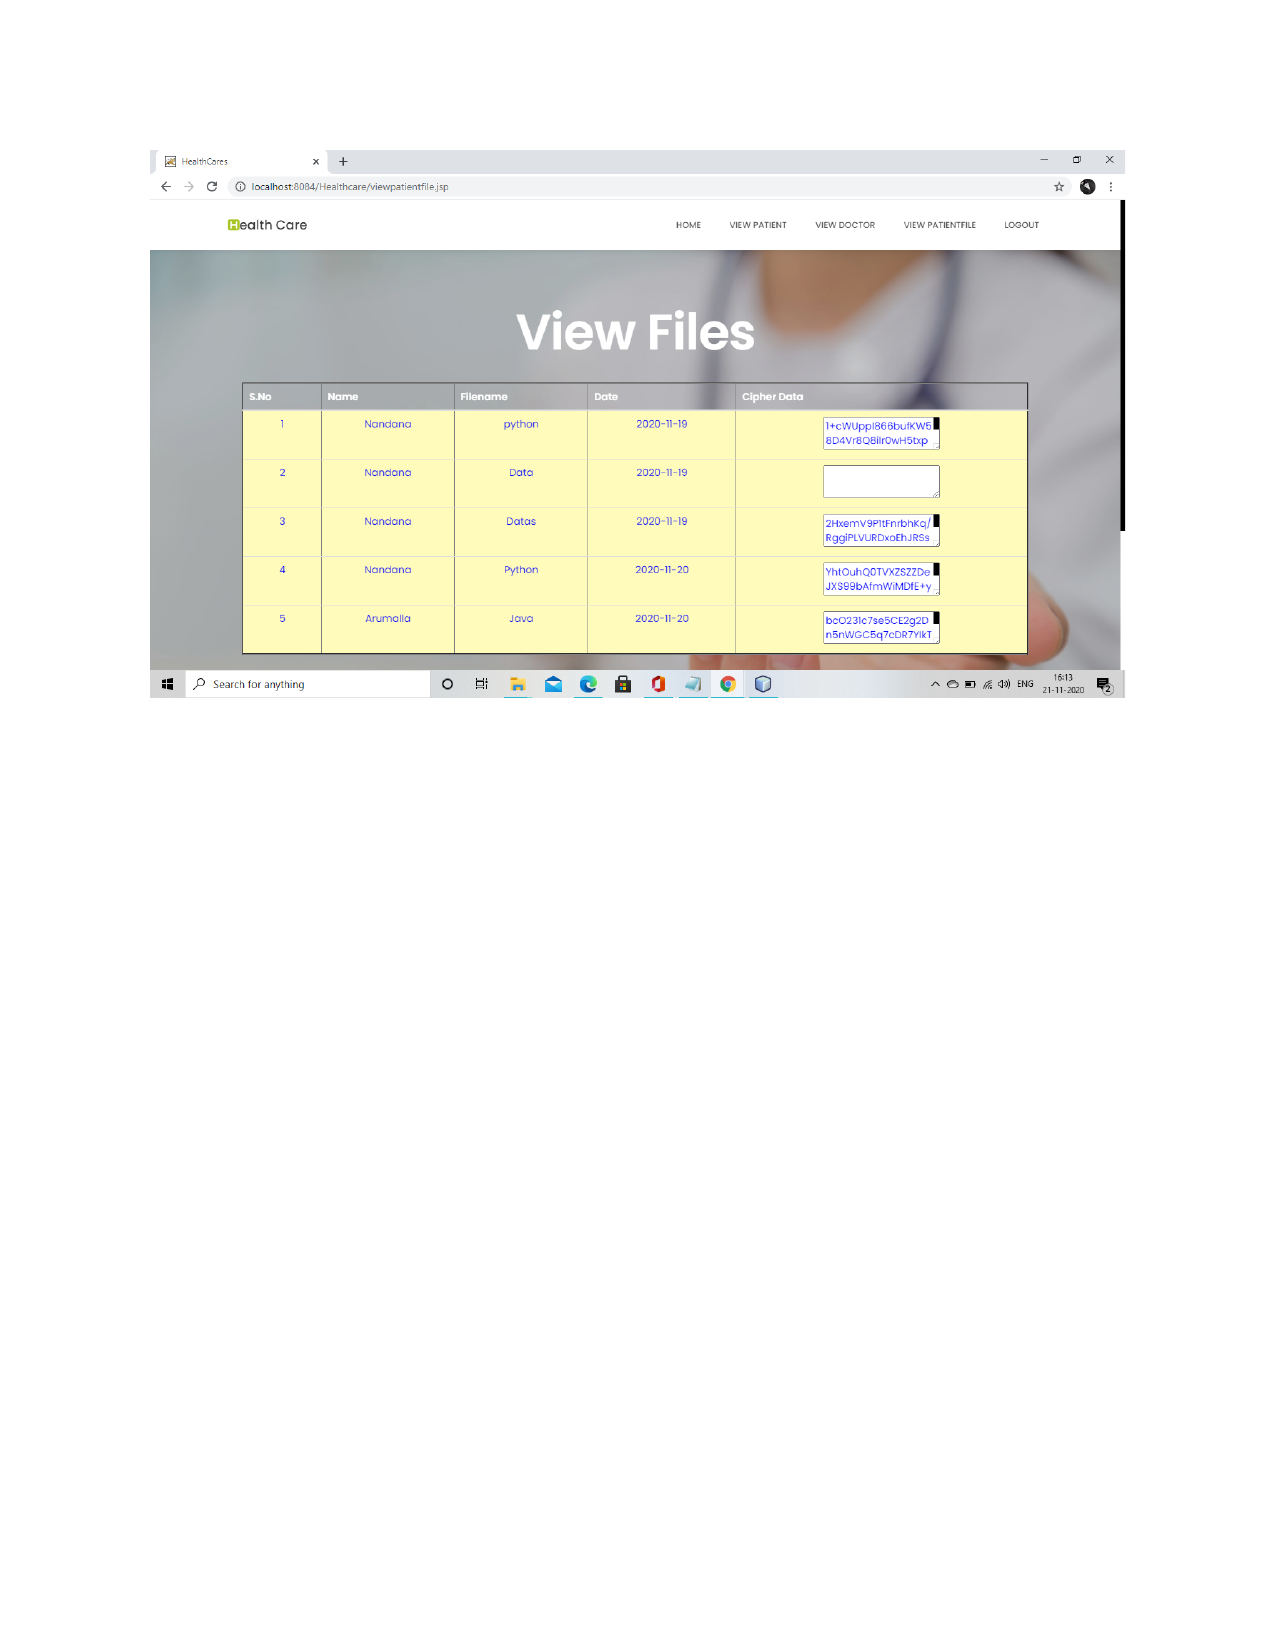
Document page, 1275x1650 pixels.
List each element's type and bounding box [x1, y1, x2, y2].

picture [150, 150, 1125, 698]
